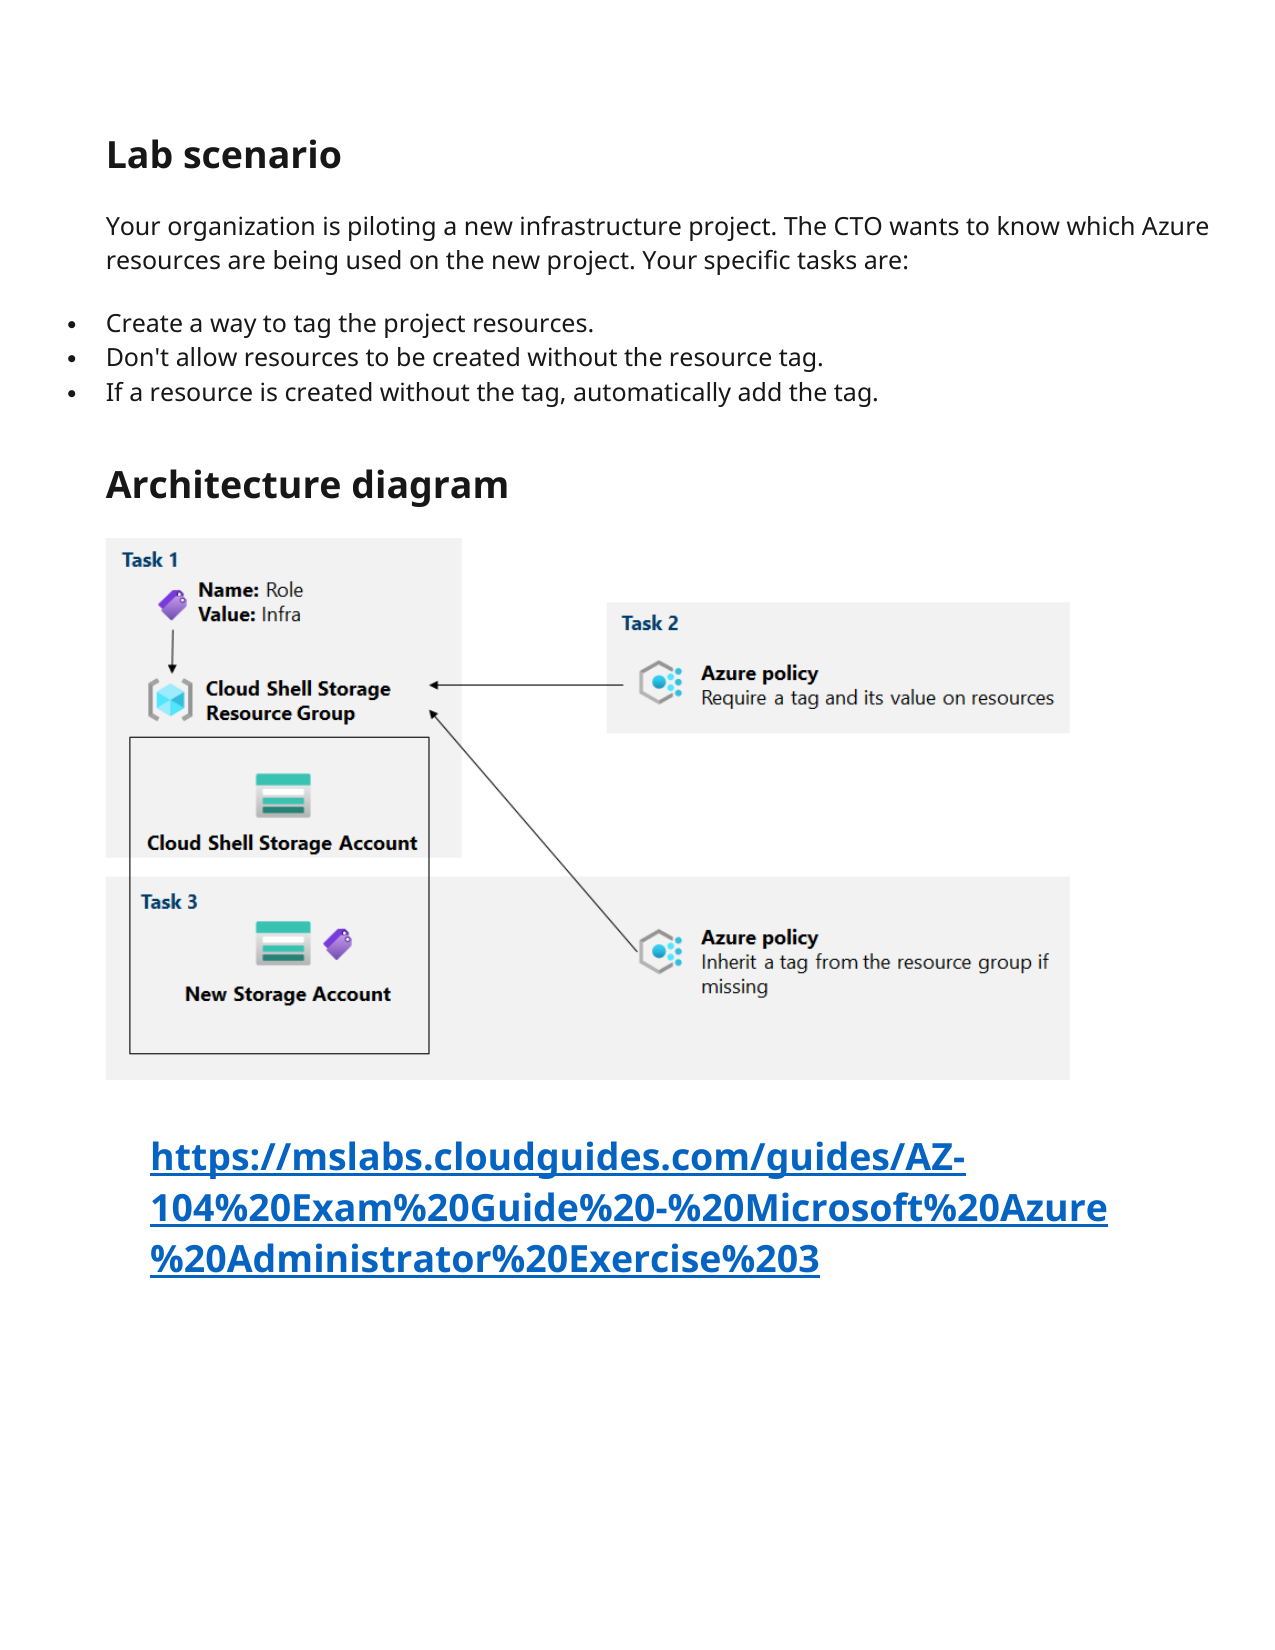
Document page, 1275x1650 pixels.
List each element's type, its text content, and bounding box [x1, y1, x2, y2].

list Create a way to tag the project resources. [68, 306, 1228, 340]
text Your organization is piloting a new infrastructure project. The CTO wants to know which Azure resources are being used on the new project. Your specific tasks are: [106, 209, 1228, 277]
list Don't allow resources to be created without the resource tag. [68, 340, 1228, 374]
picture [105, 538, 1081, 1080]
text https://mslabs.cloudguides.com/guides/AZ-104%20Exam%20Guide%20-%20Microsoft%20Azure%20Administrator%20Exercise%203 [150, 1130, 1125, 1283]
text Architecture diagram [106, 458, 1228, 509]
text Lab scenario [106, 128, 1228, 179]
list If a resource is created without the tag, automatically add the tag. [68, 374, 1228, 408]
